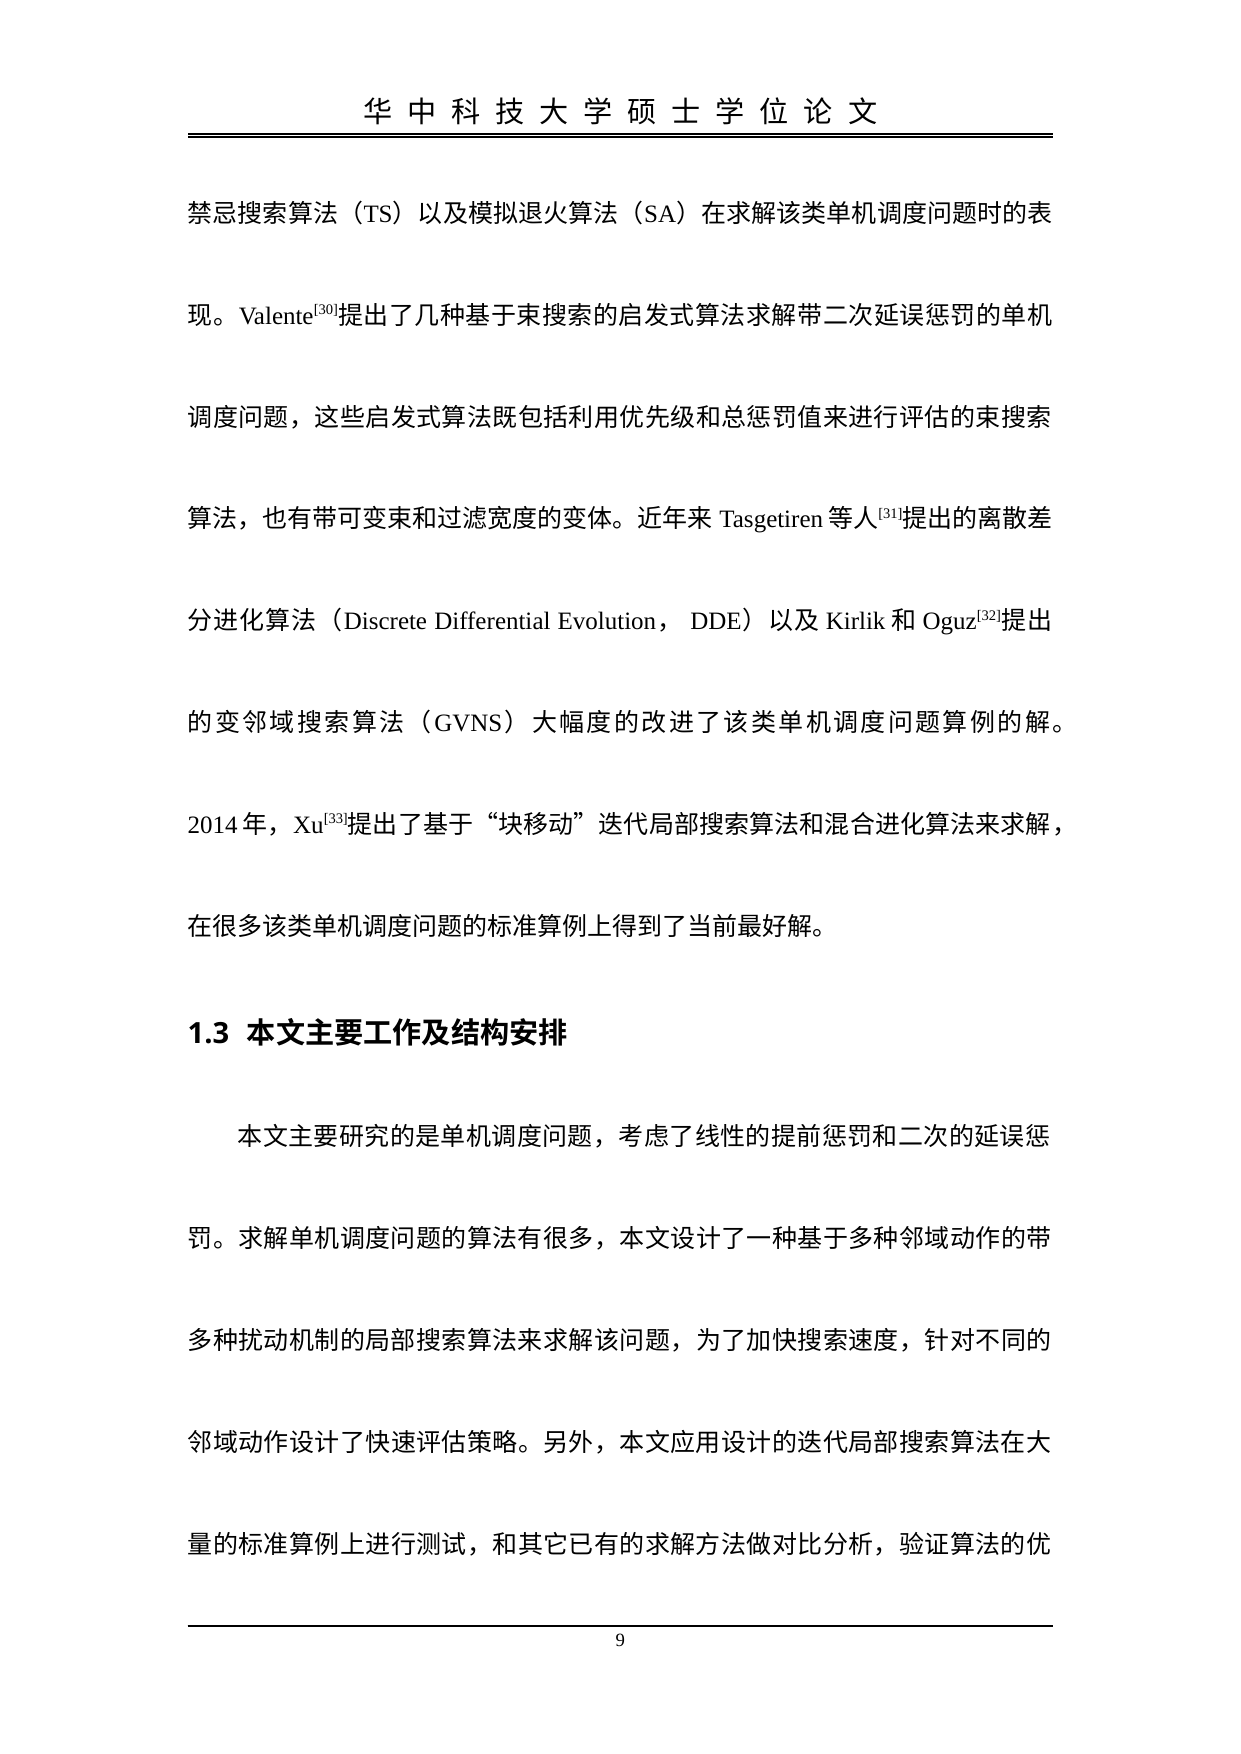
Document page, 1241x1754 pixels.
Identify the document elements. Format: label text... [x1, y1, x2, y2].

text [187, 177, 1053, 958]
subtitle 本文主要工作及结构安排 [187, 997, 1053, 1065]
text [187, 1101, 1053, 1576]
